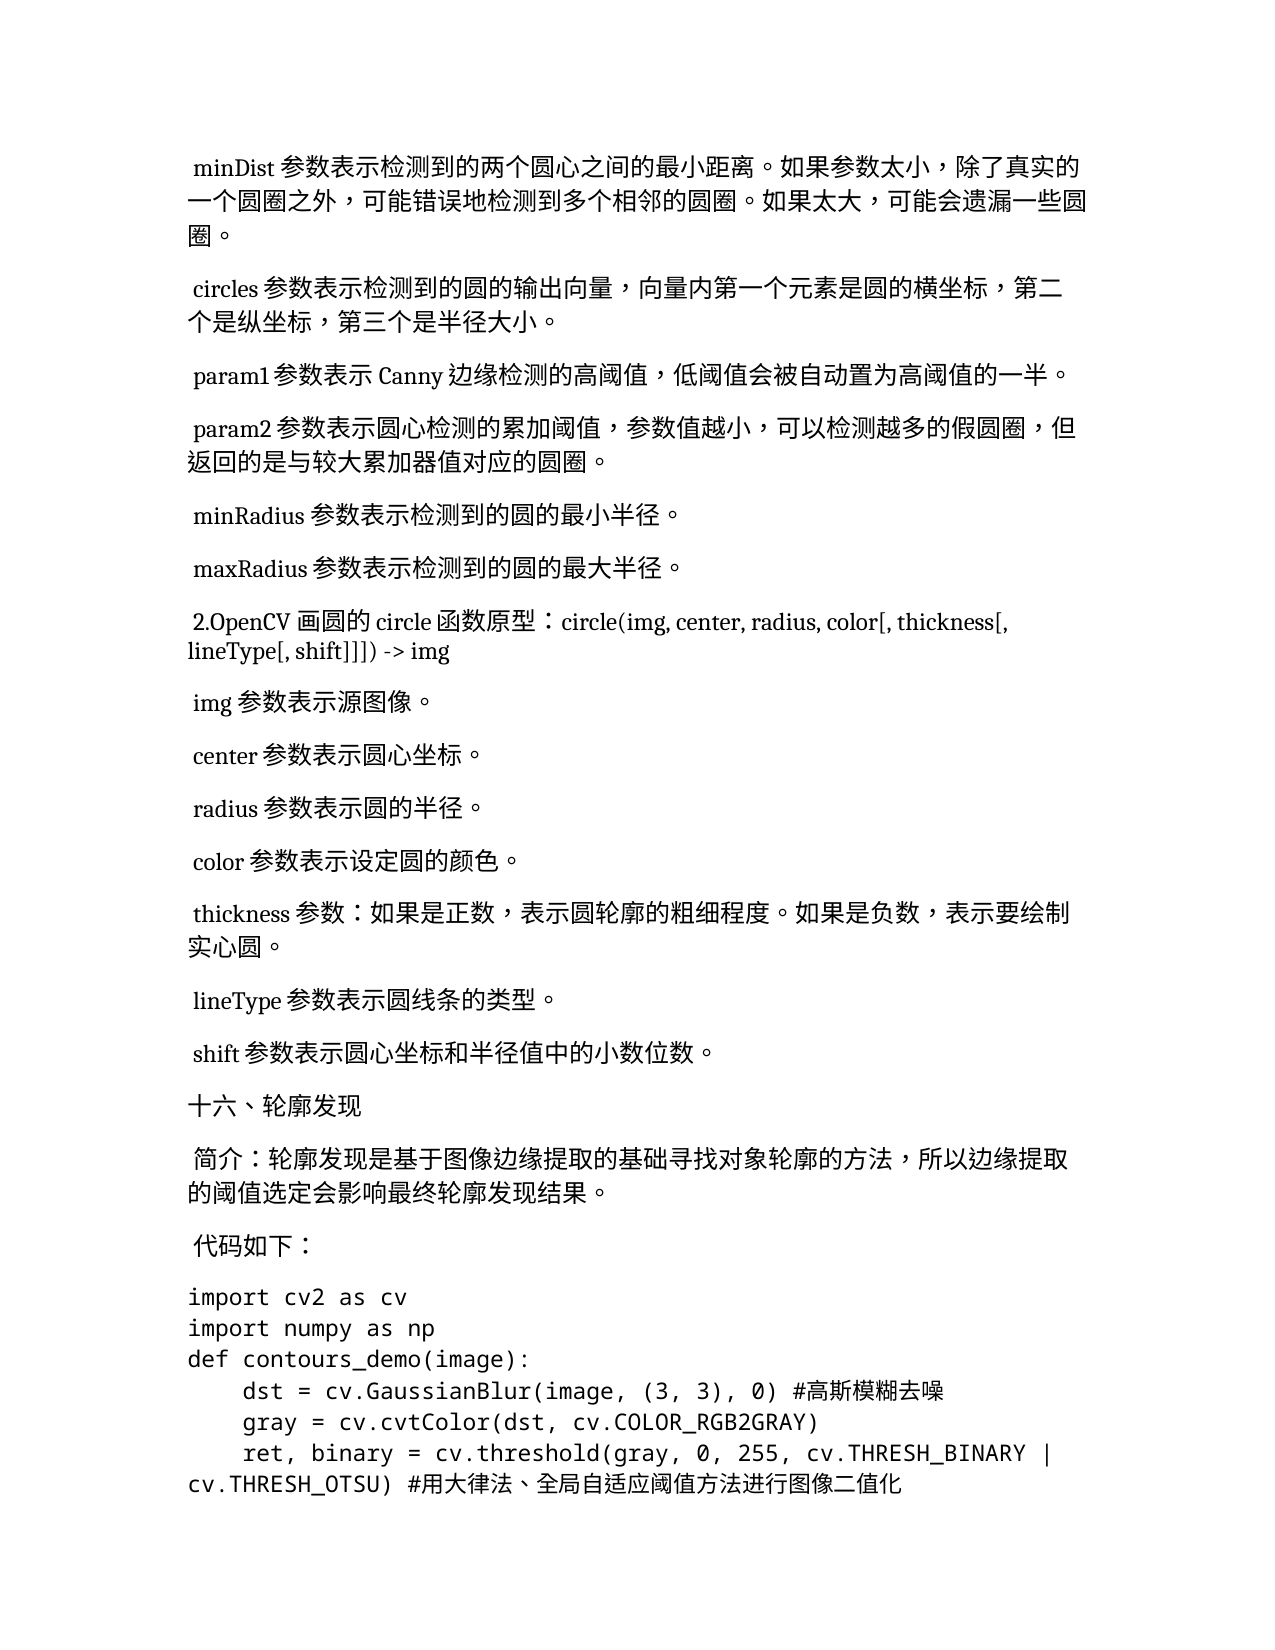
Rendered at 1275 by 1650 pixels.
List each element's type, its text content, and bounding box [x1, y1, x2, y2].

text 十六、轮廓发现 [187, 1088, 1087, 1122]
text ​ radius参数表示圆的半径。 [187, 790, 1087, 824]
text ​ thickness参数：如果是正数，表示圆轮廓的粗细程度。如果是负数，表示要绘制实心圆。 [187, 896, 1087, 964]
text ​ 2.OpenCV画圆的circle函数原型：circle(img, center, radius, color[, thickness[, lineType[, shift]]]) -> img [187, 603, 1087, 666]
text ​ img参数表示源图像。 [187, 685, 1087, 719]
text ​ minDist参数表示检测到的两个圆心之间的最小距离。如果参数太小，除了真实的一个圆圈之外，可能错误地检测到多个相邻的圆圈。如果太大，可能会遗漏一些圆圈。 [187, 150, 1087, 252]
text ​ param1参数表示Canny边缘检测的高阈值，低阈值会被自动置为高阈值的一半。 [187, 358, 1087, 392]
text ​ shift参数表示圆心坐标和半径值中的小数位数。 [187, 1036, 1087, 1070]
text ​ lineType参数表示圆线条的类型。 [187, 983, 1087, 1017]
text ​ 简介：轮廓发现是基于图像边缘提取的基础寻找对象轮廓的方法，所以边缘提取的阈值选定会影响最终轮廓发现结果。 [187, 1141, 1087, 1209]
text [187, 1281, 1087, 1500]
text ​ minRadius参数表示检测到的圆的最小半径。 [187, 497, 1087, 532]
text ​ maxRadius参数表示检测到的圆的最大半径。 [187, 550, 1087, 584]
text ​ center参数表示圆心坐标。 [187, 737, 1087, 772]
text ​ param2参数表示圆心检测的累加阈值，参数值越小，可以检测越多的假圆圈，但返回的是与较大累加器值对应的圆圈。 [187, 411, 1087, 479]
text ​ circles参数表示检测到的圆的输出向量，向量内第一个元素是圆的横坐标，第二个是纵坐标，第三个是半径大小。 [187, 271, 1087, 339]
text ​ 代码如下： [187, 1228, 1087, 1262]
text ​ color参数表示设定圆的颜色。 [187, 843, 1087, 877]
